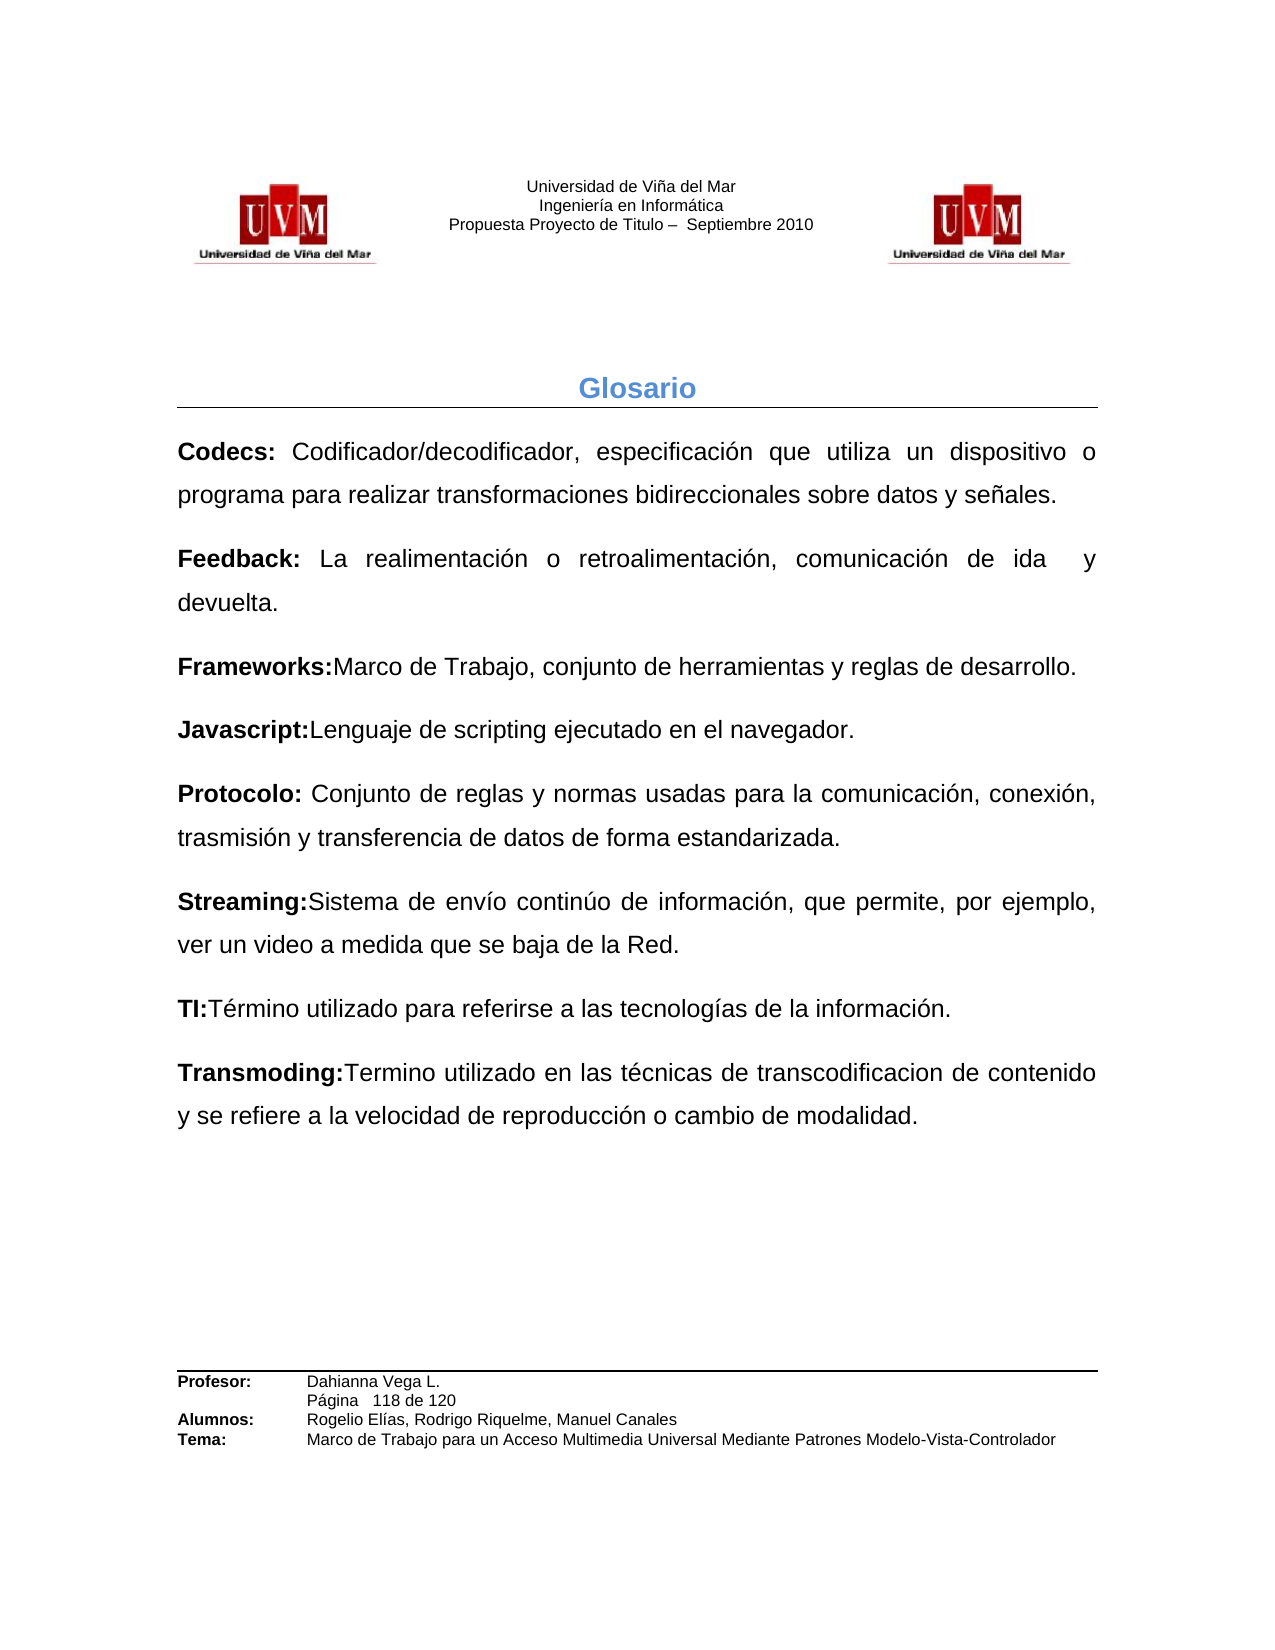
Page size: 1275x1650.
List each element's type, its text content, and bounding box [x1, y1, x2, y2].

text Feedback: La realimentación o retroalimentación, comunicación de ida y devuelta. [177, 544, 1098, 616]
picture [871, 176, 1084, 267]
text TI:Término utilizado para referirse a las tecnologías de la información. [177, 993, 1098, 1022]
text Codecs: Codificador/decodificador, especificación que utiliza un dispositivo o programa para realizar transformaciones bidireccionales sobre datos y señales. [177, 437, 1098, 509]
text Javascript:Lenguaje de scripting ejecutado en el navegador. [177, 715, 1098, 744]
picture [177, 176, 390, 267]
title Glosario [177, 371, 1098, 407]
text Streaming:Sistema de envío continúo de información, que permite, por ejemplo, ver un video a medida que se baja de la Red. [177, 886, 1098, 958]
text Protocolo: Conjunto de reglas y normas usadas para la comunicación, conexión, trasmisión y transferencia de datos de forma estandarizada. [177, 779, 1098, 851]
text Frameworks:Marco de Trabajo, conjunto de herramientas y reglas de desarrollo. [177, 651, 1098, 680]
text Transmoding:Termino utilizado en las técnicas de transcodificacion de contenido y se refiere a la velocidad de reproducción o cambio de modalidad. [177, 1057, 1098, 1129]
